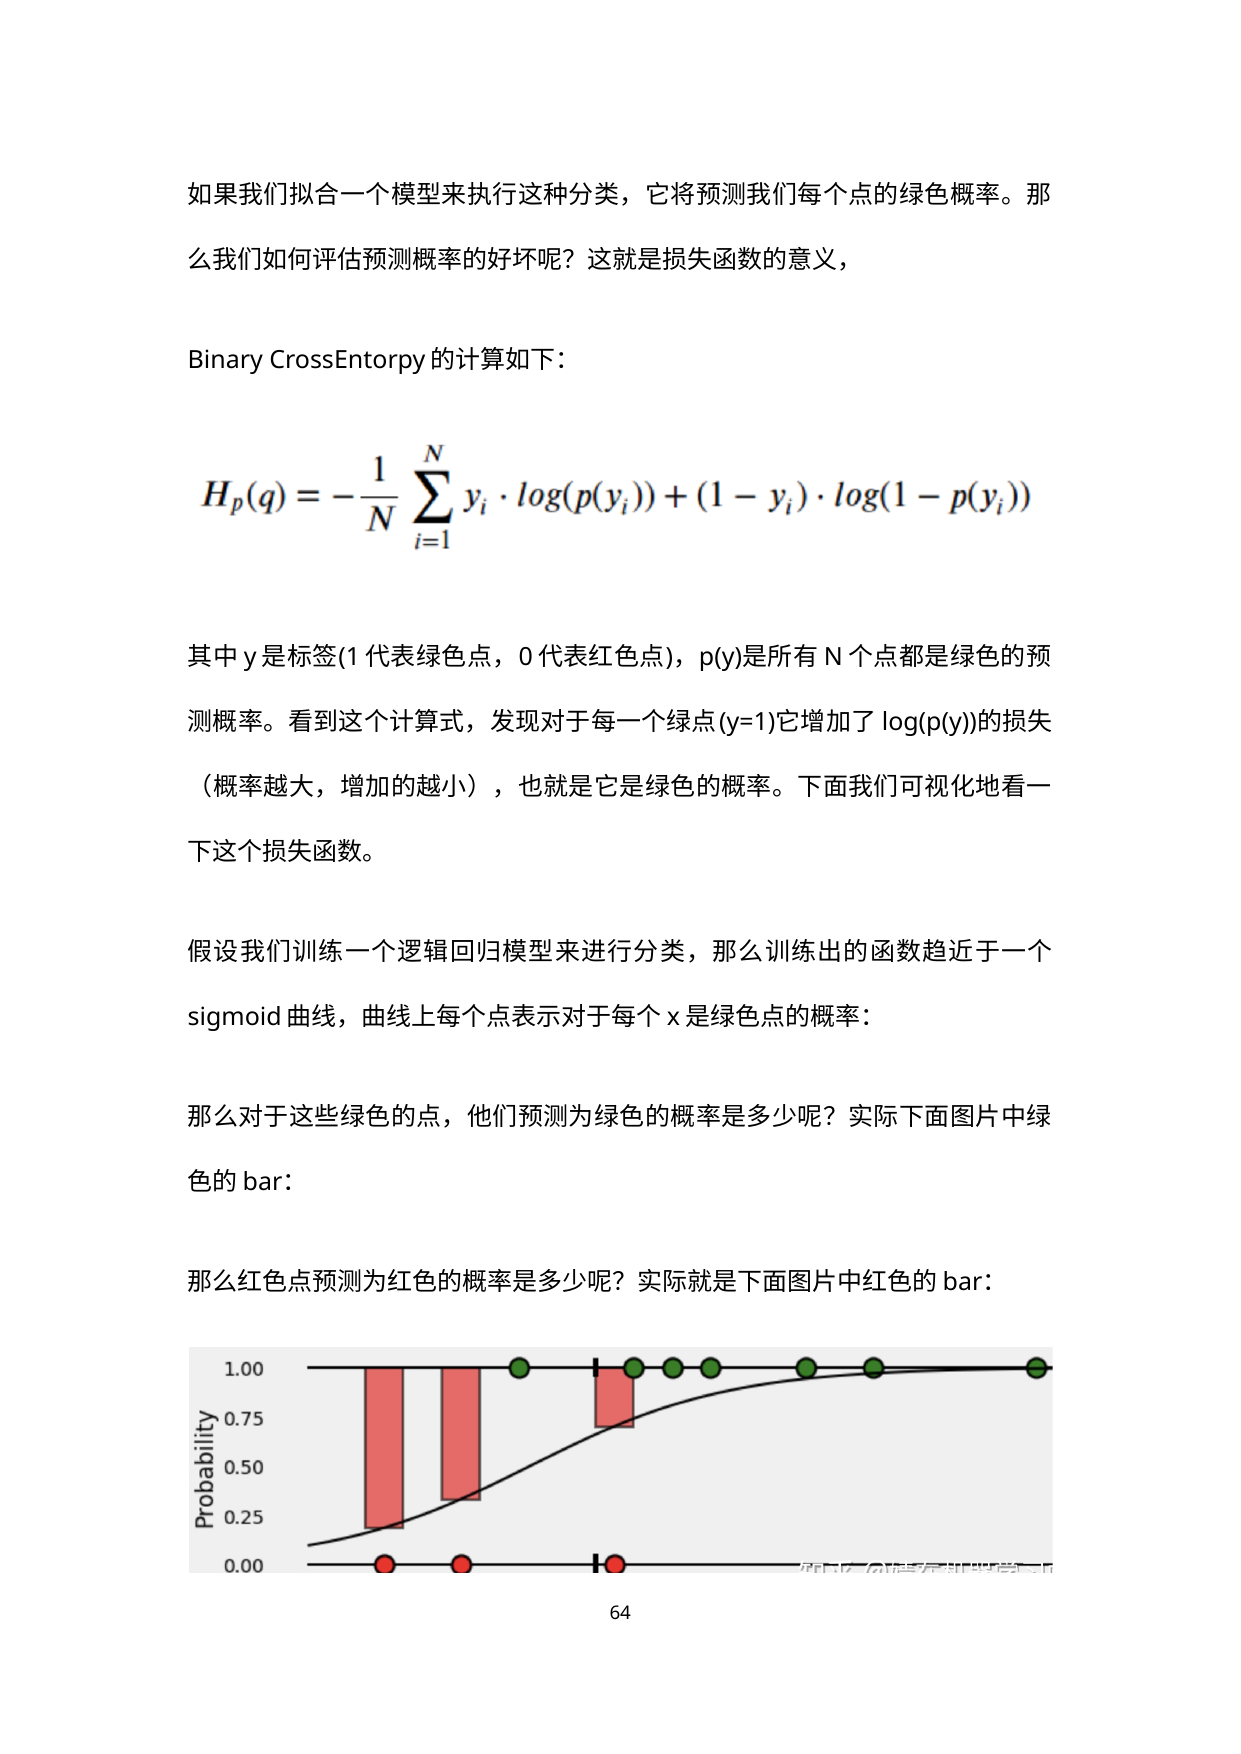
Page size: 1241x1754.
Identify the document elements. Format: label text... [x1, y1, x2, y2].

text 其中y是标签(1代表绿色点，0代表红色点)，p(y)是所有N个点都是绿色的预测概率。看到这个计算式，发现对于每一个绿点(y=1)它增加了log(p(y))的损失（概率越大，增加的越小），也就是它是绿色的概率。下面我们可视化地看一下这个损失函数。 [187, 622, 1053, 882]
text 那么对于这些绿色的点，他们预测为绿色的概率是多少呢？实际下面图片中绿色的bar： [187, 1082, 1053, 1212]
picture [187, 1347, 1053, 1573]
text 如果我们拟合一个模型来执行这种分类，它将预测我们每个点的绿色概率。那么我们如何评估预测概率的好坏呢？这就是损失函数的意义， [187, 160, 1053, 290]
text 假设我们训练一个逻辑回归模型来进行分类，那么训练出的函数趋近于一个sigmoid曲线，曲线上每个点表示对于每个x是绿色点的概率： [187, 917, 1053, 1047]
picture [187, 424, 1053, 559]
text Binary CrossEntorpy的计算如下： [187, 325, 1053, 390]
text 那么红色点预测为红色的概率是多少呢？实际就是下面图片中红色的bar： [187, 1247, 1053, 1312]
